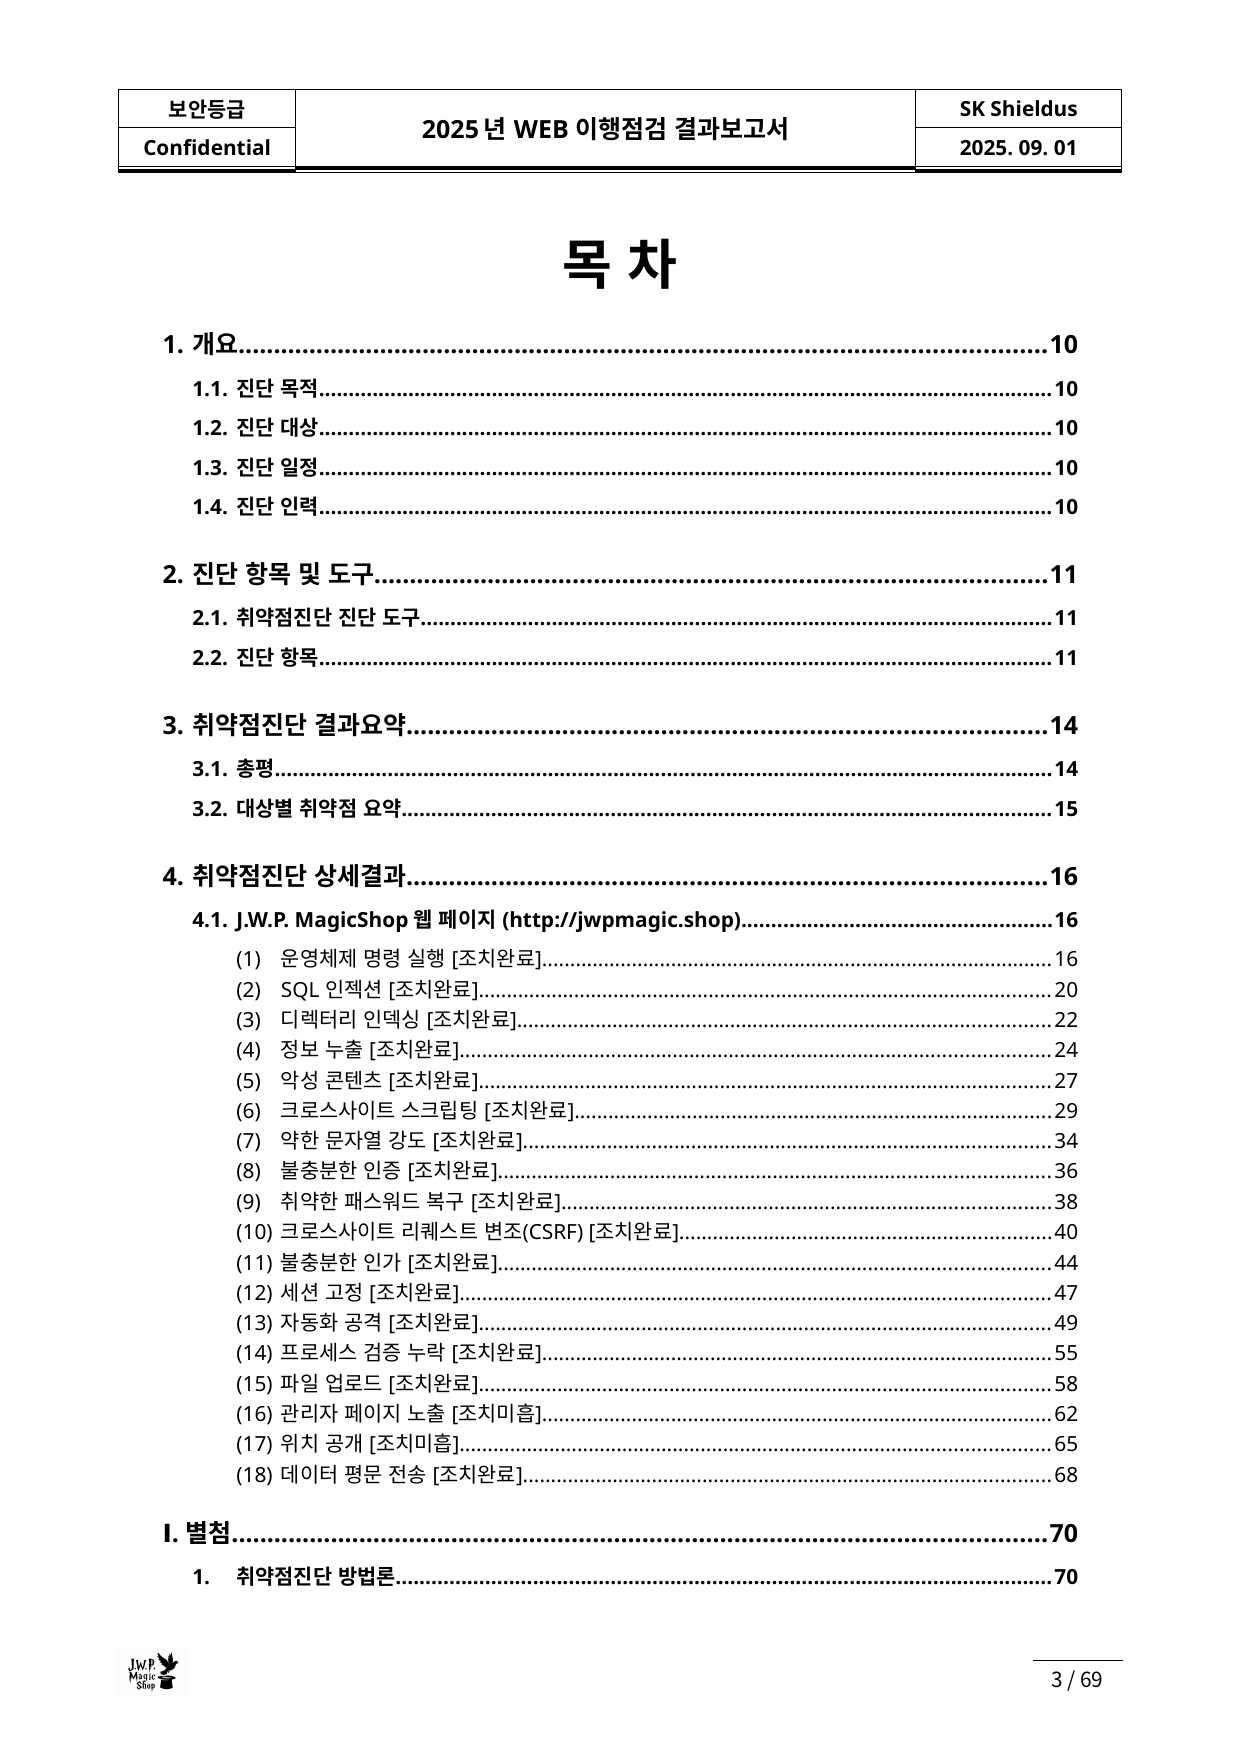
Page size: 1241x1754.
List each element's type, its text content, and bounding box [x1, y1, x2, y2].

text (6) 크로스사이트 스크립팅 [조치완료] 29 [236, 1094, 1122, 1124]
text (1) 운영체제 명령 실행 [조치완료] 16 [236, 943, 1122, 973]
text 1. 개요 10 [162, 325, 1078, 361]
text 3.2. 대상별 취약점 요약 15 [192, 792, 1078, 822]
text (18) 데이터 평문 전송 [조치완료] 68 [236, 1458, 1122, 1488]
text (14) 프로세스 검증 누락 [조치완료] 55 [236, 1337, 1122, 1367]
text (2) SQL 인젝션 [조치완료] 20 [236, 973, 1122, 1003]
text (11) 불충분한 인가 [조치완료] 44 [236, 1246, 1122, 1276]
text 2. 진단 항목 및 도구 11 [162, 554, 1078, 591]
text (4) 정보 누출 [조치완료] 24 [236, 1033, 1122, 1064]
title 목 차 [118, 221, 1122, 300]
text 1.4. 진단 인력 10 [192, 490, 1078, 520]
text (8) 불충분한 인증 [조치완료] 36 [236, 1155, 1122, 1185]
text (16) 관리자 페이지 노출 [조치미흡] 62 [236, 1397, 1122, 1428]
text (15) 파일 업로드 [조치완료] 58 [236, 1367, 1122, 1397]
text (3) 디렉터리 인덱싱 [조치완료] 22 [236, 1003, 1122, 1033]
text (5) 악성 콘텐츠 [조치완료] 27 [236, 1064, 1122, 1094]
text 1.1. 진단 목적 10 [192, 372, 1078, 402]
text (12) 세션 고정 [조치완료] 47 [236, 1276, 1122, 1306]
text (13) 자동화 공격 [조치완료] 49 [236, 1306, 1122, 1337]
text 4.1. J.W.P. MagicShop 웹 페이지 (http://jwpmagic.shop) 16 [192, 903, 1078, 933]
text (7) 약한 문자열 강도 [조치완료] 34 [236, 1124, 1122, 1155]
picture [117, 1648, 188, 1696]
text 3. 취약점진단 결과요약 14 [162, 705, 1078, 742]
text 1.3. 진단 일정 10 [192, 451, 1078, 481]
text 2.1. 취약점진단 진단 도구 11 [192, 602, 1078, 632]
text 4. 취약점진단 상세결과 16 [162, 856, 1078, 892]
text (9) 취약한 패스워드 복구 [조치완료] 38 [236, 1185, 1122, 1215]
text 1.2. 진단 대상 10 [192, 411, 1078, 442]
text (10) 크로스사이트 리퀘스트 변조(CSRF) [조치완료] 40 [236, 1215, 1122, 1246]
text 1. 취약점진단 방법론 70 [192, 1560, 1078, 1591]
text 2.2. 진단 항목 11 [192, 641, 1078, 671]
text Ⅰ. 별첨 70 [162, 1513, 1078, 1549]
text 3.1. 총평 14 [192, 752, 1078, 783]
text (17) 위치 공개 [조치미흡] 65 [236, 1428, 1122, 1458]
